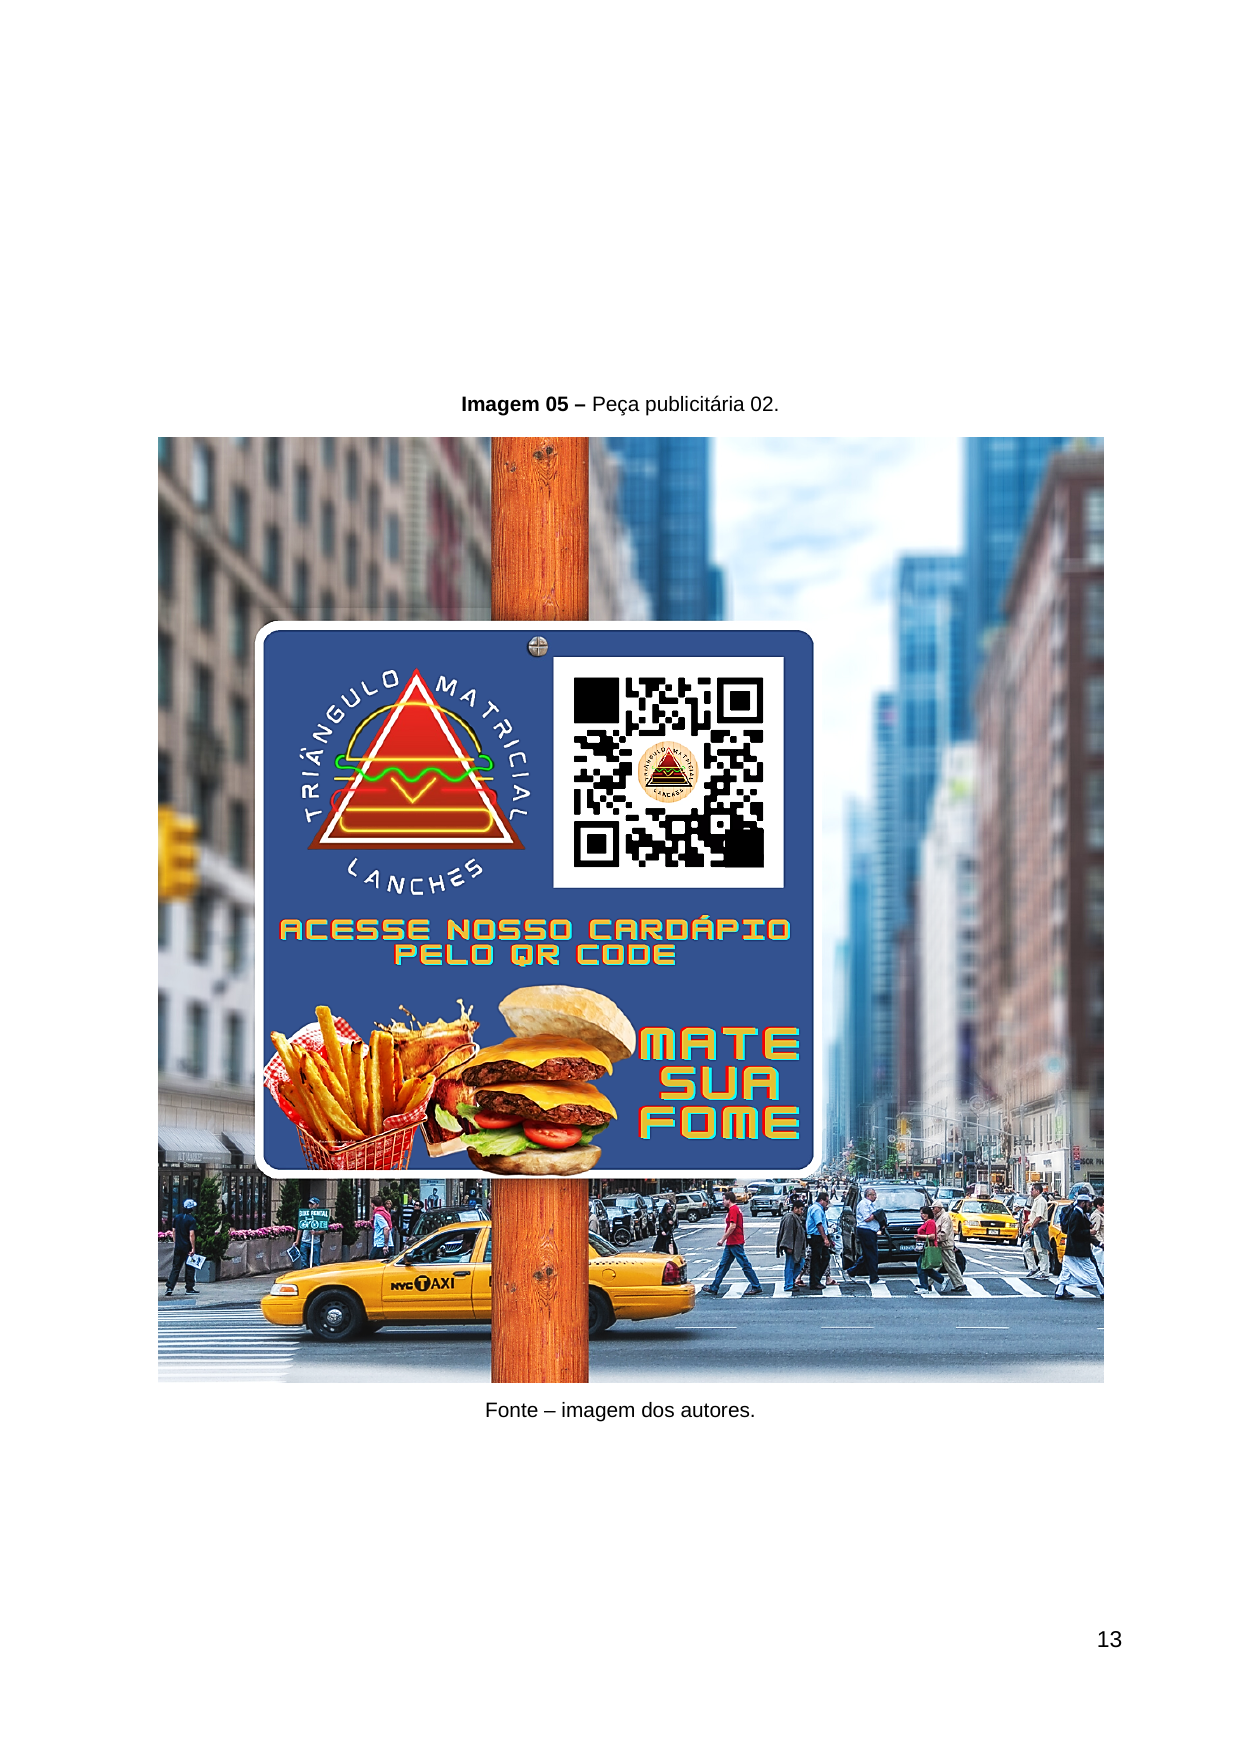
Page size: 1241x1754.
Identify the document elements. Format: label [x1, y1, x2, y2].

picture [158, 437, 1104, 1383]
